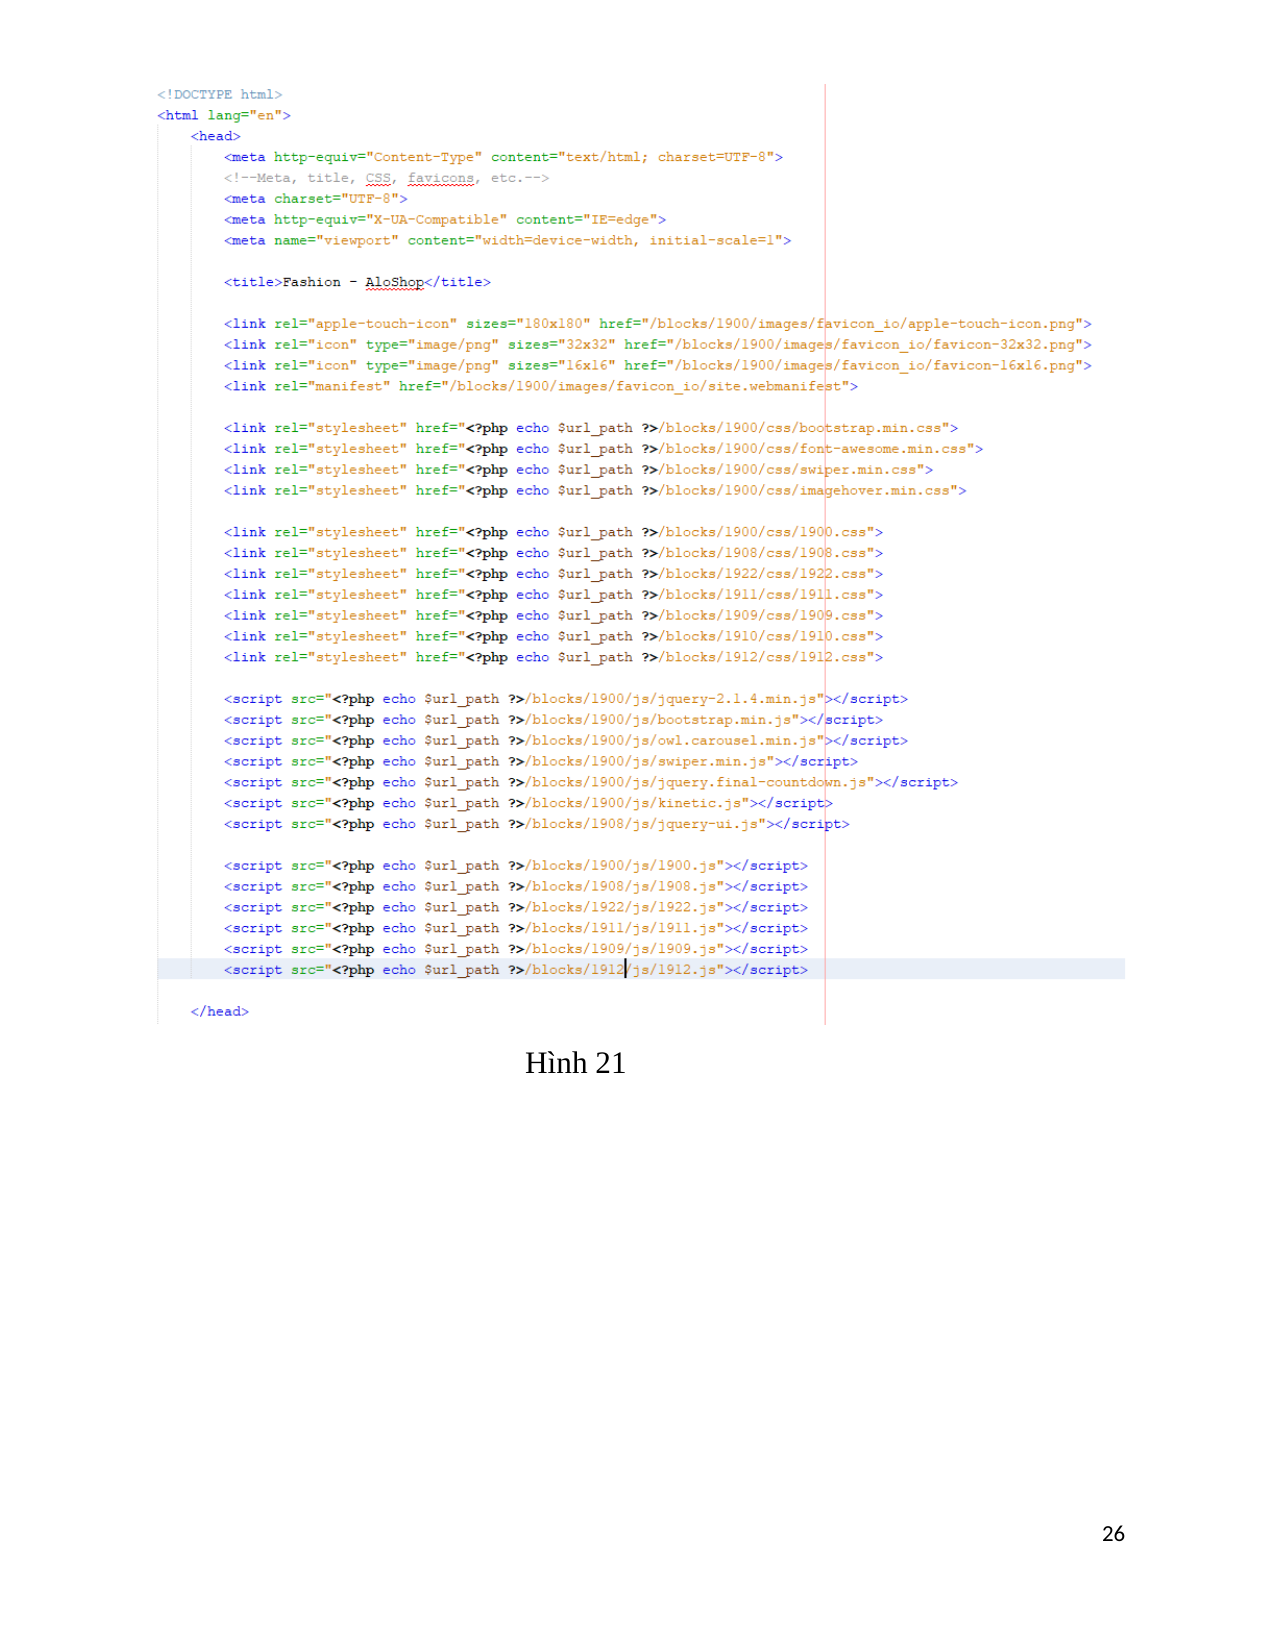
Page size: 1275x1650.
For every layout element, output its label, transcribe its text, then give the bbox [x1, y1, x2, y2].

picture [150, 84, 1125, 1025]
list Hình 21 [262, 1044, 1125, 1080]
